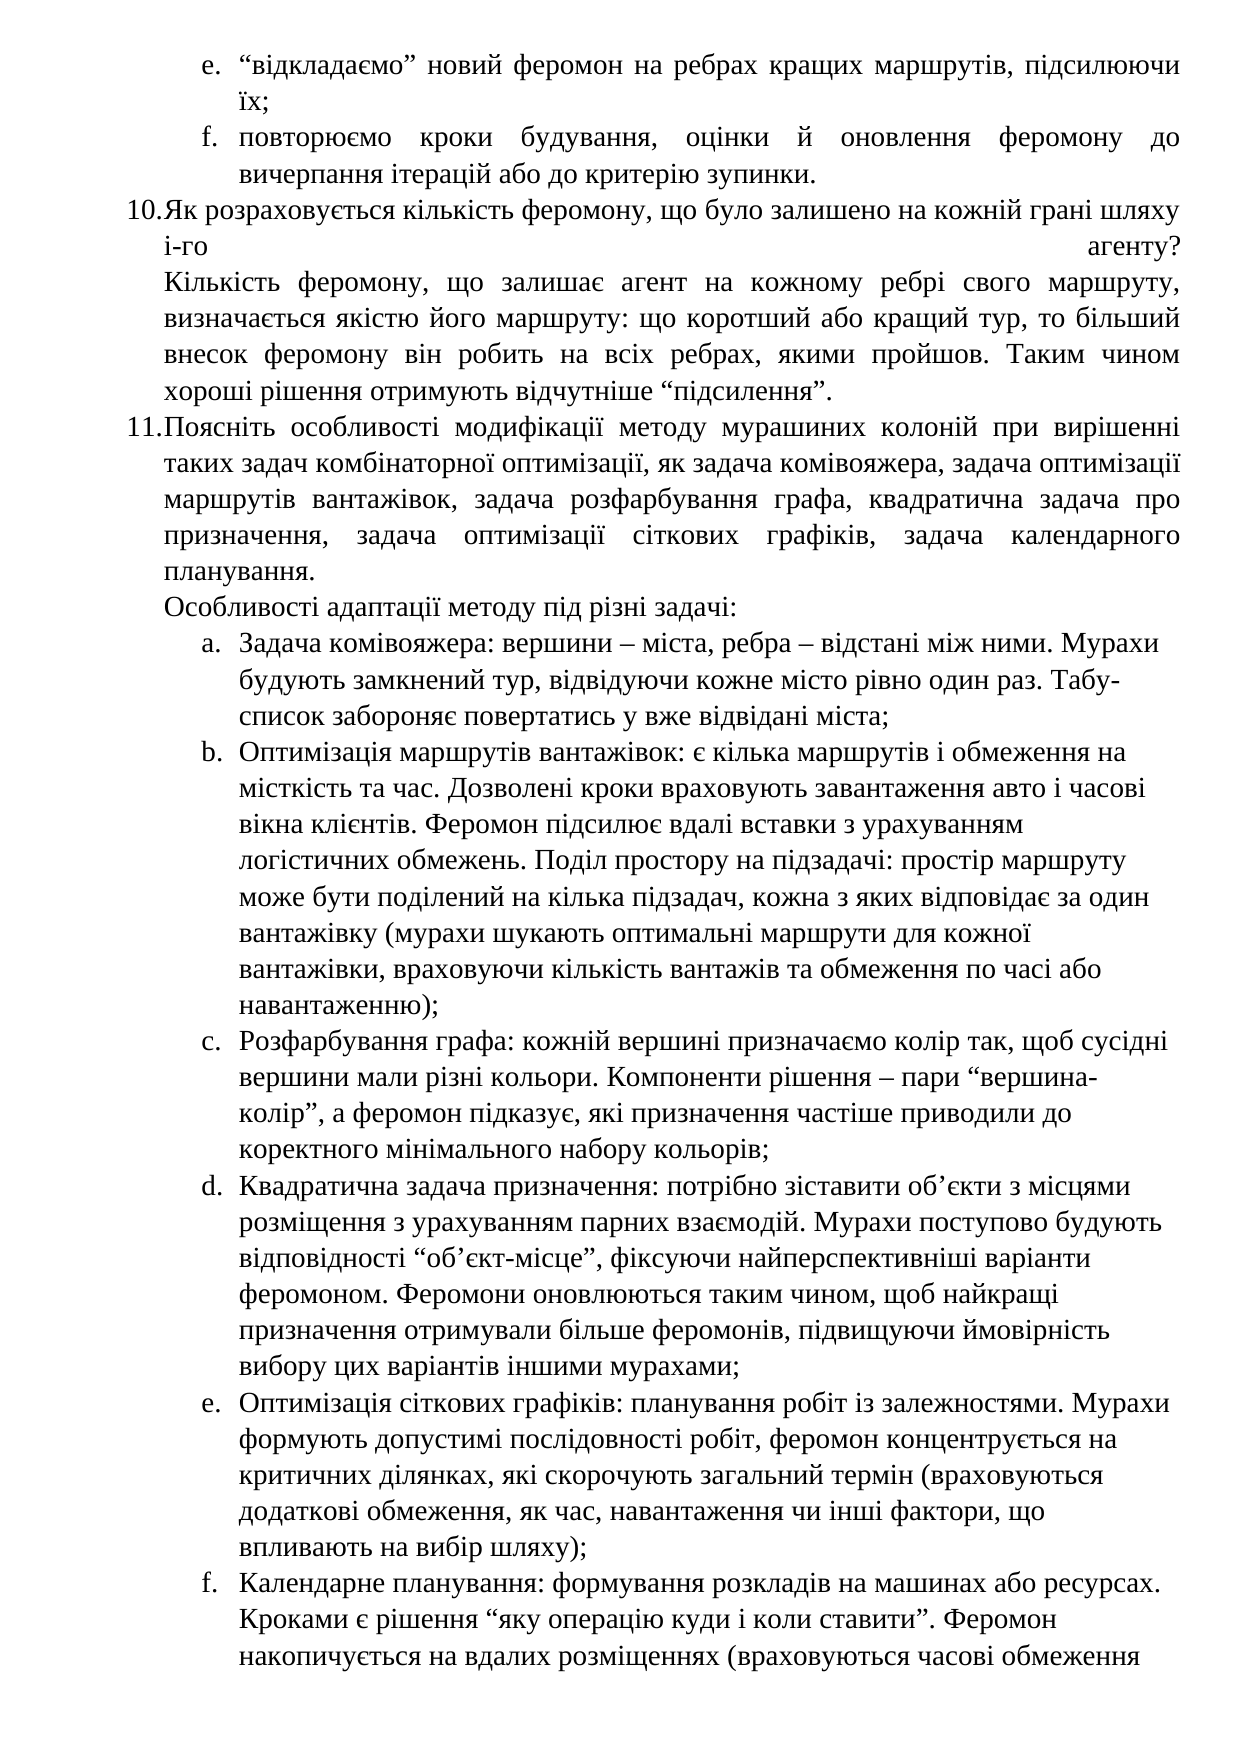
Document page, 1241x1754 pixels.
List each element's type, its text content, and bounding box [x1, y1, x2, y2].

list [201, 1565, 1181, 1671]
list Оптимізація сіткових графіків: планування робіт із залежностями. Мурахи формують допустимі послідовності робіт, феромон концентрується на критичних ділянках, які скорочують загальний термін (враховуються додаткові обмеження, як час, навантаження чи інші фактори, що впливають на вибір шляху); [201, 1385, 1181, 1563]
list Оптимізація маршрутів вантажівок: є кілька маршрутів і обмеження на місткість та час. Дозволені кроки враховують завантаження авто і часові вікна клієнтів. Феромон підсилює вдалі вставки з урахуванням логістичних обмежень. Поділ простору на підзадачі: простір маршруту може бути поділений на кілька підзадач, кожна з яких відповідає за один вантажівку (мурахи шукають оптимальні маршрути для кожної вантажівки, враховуючи кількість вантажів та обмеження по часі або навантаженню); [201, 734, 1181, 1021]
list повторюємо кроки будування, оцінки й оновлення феромону до вичерпання ітерацій або до критерію зупинки. [201, 119, 1181, 189]
list Як розраховується кількість феромону, що було залишено на кожній грані шляху і-го агенту? Кількість феромону, що залишає агент на кожному ребрі свого маршруту, визначається якістю його маршруту: що коротший або кращий тур, то більший внесок феромону він робить на всіх ребрах, якими пройшов. Таким чином хороші рішення отримують відчутніше “підсилення”. [126, 192, 1181, 406]
list “відкладаємо” новий феромон на ребрах кращих маршрутів, підсилюючи їх; [201, 47, 1181, 117]
list Розфарбування графа: кожній вершині призначаємо колір так, щоб сусідні вершини мали різні кольори. Компоненти рішення – пари “вершина-колір”, а феромон підказує, які призначення частіше приводили до коректного мінімального набору кольорів; [201, 1023, 1181, 1165]
list Поясніть особливості модифікації методу мурашиних колоній при вирішенні таких задач комбінаторної оптимізації, як задача комівояжера, задача оптимізації маршрутів вантажівок, задача розфарбування графа, квадратична задача про призначення, задача оптимізації сіткових графіків, задача календарного планування. Особливості адаптації методу під різні задачі: [126, 409, 1181, 623]
list Задача комівояжера: вершини – міста, ребра – відстані між ними. Мурахи будують замкнений тур, відвідуючи кожне місто рівно один раз. Табу-список забороняє повертатись у вже відвідані міста; [201, 626, 1181, 731]
list Квадратична задача призначення: потрібно зіставити об’єкти з місцями розміщення з урахуванням парних взаємодій. Мурахи поступово будують відповідності “об’єкт-місце”, фіксуючи найперспективніші варіанти феромоном. Феромони оновлюються таким чином, щоб найкращі призначення отримували більше феромонів, підвищуючи ймовірність вибору цих варіантів іншими мурахами; [201, 1168, 1181, 1382]
